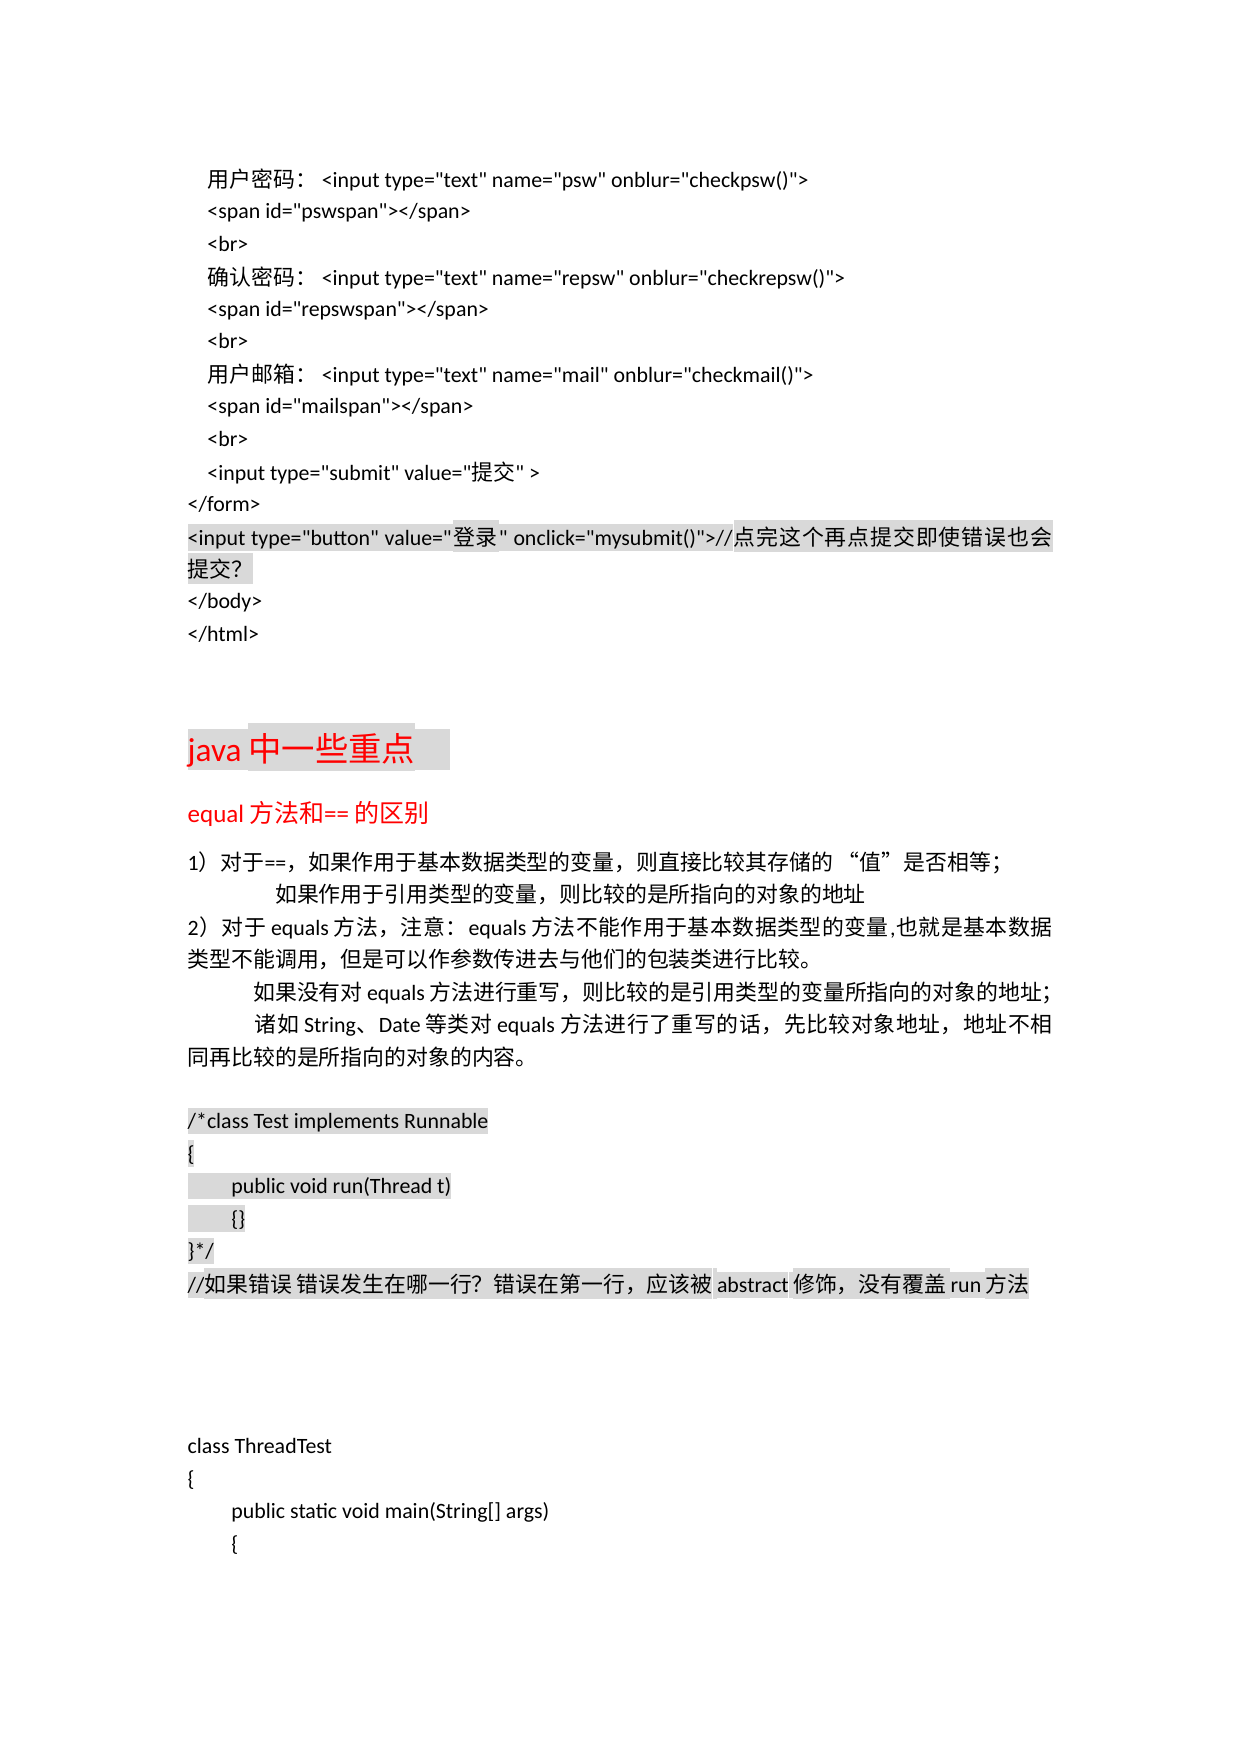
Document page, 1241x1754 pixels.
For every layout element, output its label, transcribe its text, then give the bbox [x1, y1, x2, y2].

text { [187, 1137, 1053, 1169]
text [187, 162, 1053, 649]
text {} [187, 1202, 1053, 1234]
text { [187, 1527, 1053, 1559]
text }*/ [187, 1234, 1053, 1267]
text public void run(Thread t) [187, 1169, 1053, 1202]
text class ThreadTest [187, 1429, 1053, 1462]
text { [187, 1462, 1053, 1494]
text public static void main(String[] args) [187, 1494, 1053, 1527]
text 2）对于equals方法，注意：equals方法不能作用于基本数据类型的变量,也就是基本数据类型不能调用，但是可以作参数传进去与他们的包装类进行比较。 [187, 909, 1053, 974]
text 如果作用于引用类型的变量，则比较的是所指向的对象的地址 [187, 877, 1053, 909]
text 1）对于==，如果作用于基本数据类型的变量，则直接比较其存储的 “值”是否相等； [187, 844, 1053, 877]
text /*class Test implements Runnable [187, 1104, 1053, 1137]
text java中一些重点 [187, 714, 1053, 779]
text //如果错误 错误发生在哪一行？错误在第一行，应该被abstract修饰，没有覆盖run方法 [187, 1267, 1053, 1299]
text 如果没有对equals方法进行重写，则比较的是引用类型的变量所指向的对象的地址； [187, 974, 1053, 1007]
text equal方法和== 的区别 [187, 779, 1053, 844]
text 诸如String、Date等类对equals方法进行了重写的话，先比较对象地址，地址不相同再比较的是所指向的对象的内容。 [187, 1007, 1053, 1072]
